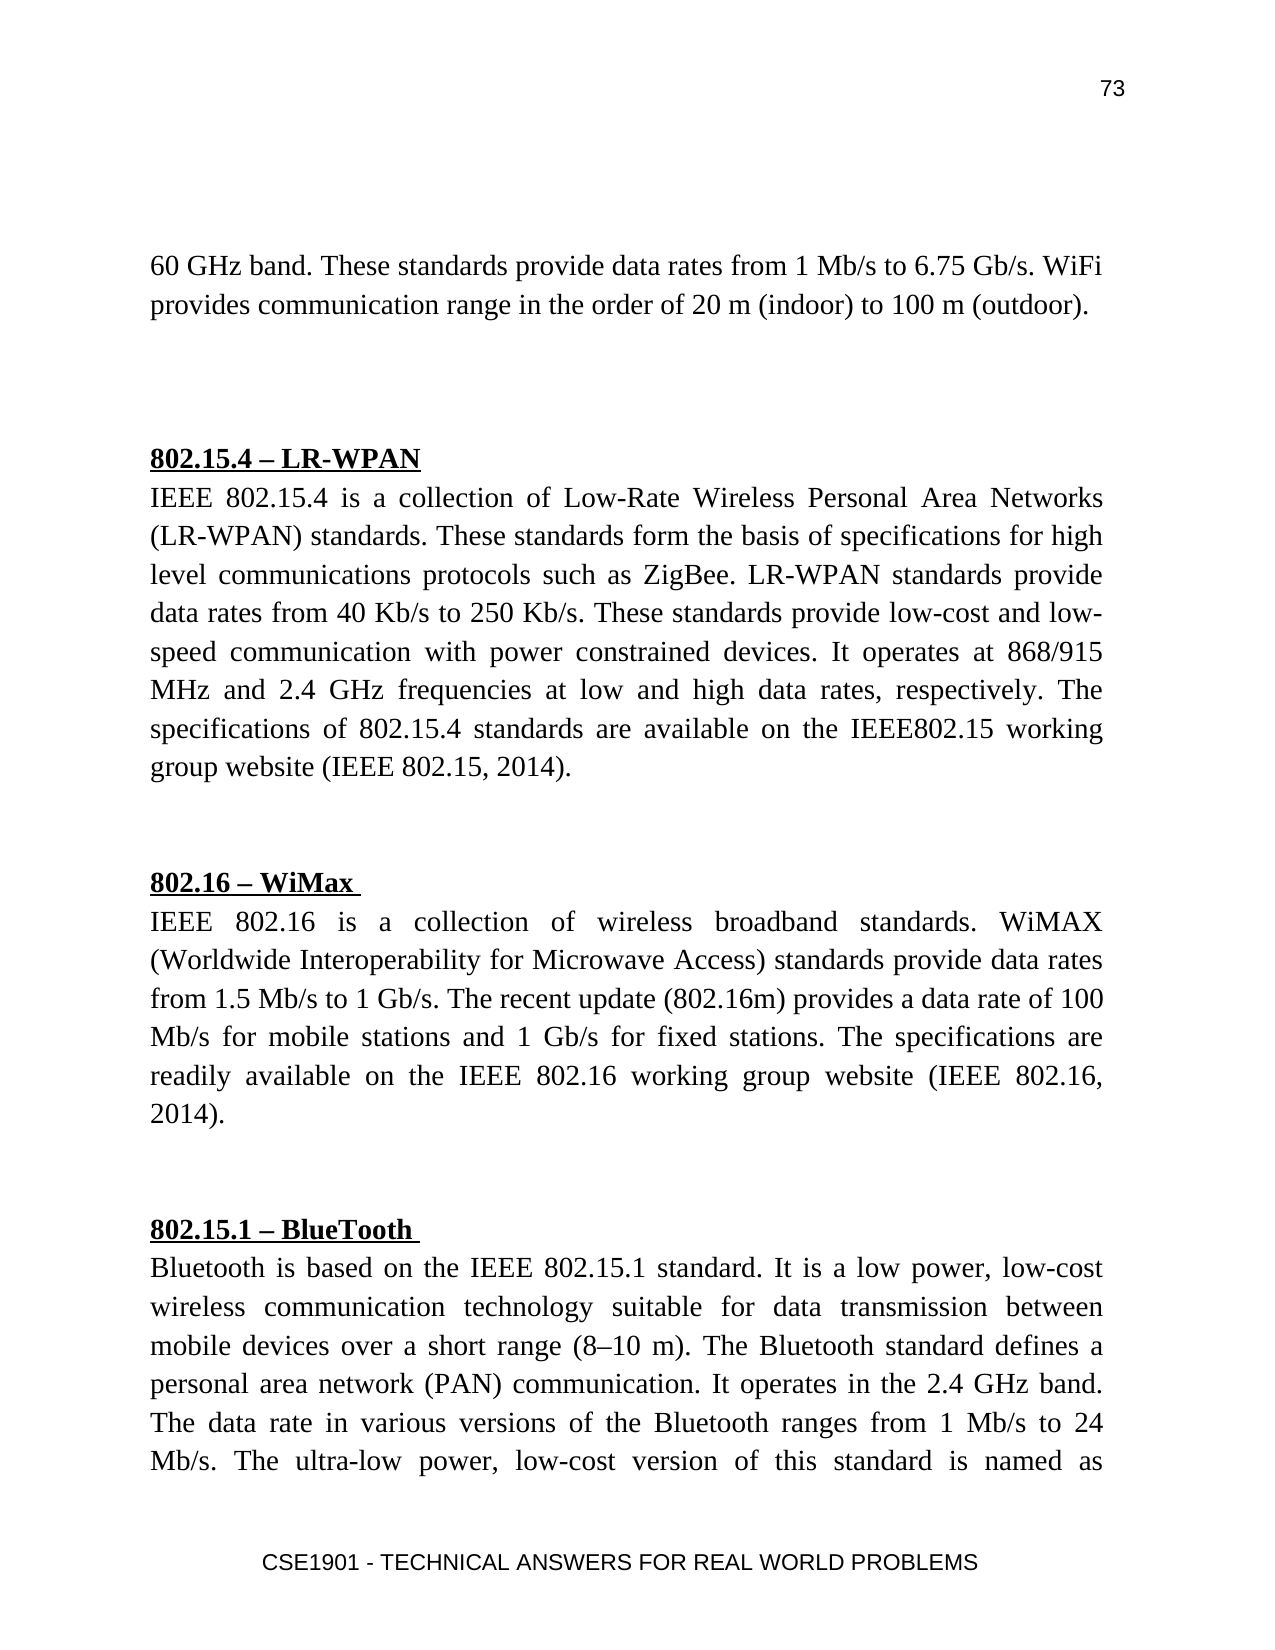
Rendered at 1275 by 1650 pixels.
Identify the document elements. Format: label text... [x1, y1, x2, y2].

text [150, 248, 1104, 321]
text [150, 1251, 1104, 1477]
text IEEE 802.15.4 is a collection of Low-Rate Wireless Personal Area Networks (LR-WPAN) standards. These standards form the basis of specifications for high level communications protocols such as ZigBee. LR-WPAN standards provide data rates from 40 Kb/s to 250 Kb/s. These standards provide low-cost and low-speed communication with power constrained devices. It operates at 868/915 MHz and 2.4 GHz frequencies at low and high data rates, respectively. The specifications of 802.15.4 standards are available on the IEEE802.15 working group website (IEEE 802.15, 2014). [150, 480, 1104, 783]
text IEEE 802.16 is a collection of wireless broadband standards. WiMAX (Worldwide Interoperability for Microwave Access) standards provide data rates from 1.5 Mb/s to 1 Gb/s. The recent update (802.16m) provides a data rate of 100 Mb/s for mobile stations and 1 Gb/s for fixed stations. The specifications are readily available on the IEEE 802.16 working group website (IEEE 802.16, 2014). [150, 904, 1104, 1130]
text 802.15.4 – LR-WPAN [150, 441, 1104, 475]
text 802.15.1 – BlueTooth [150, 1212, 1104, 1246]
text 802.16 – WiMax [150, 865, 1104, 899]
